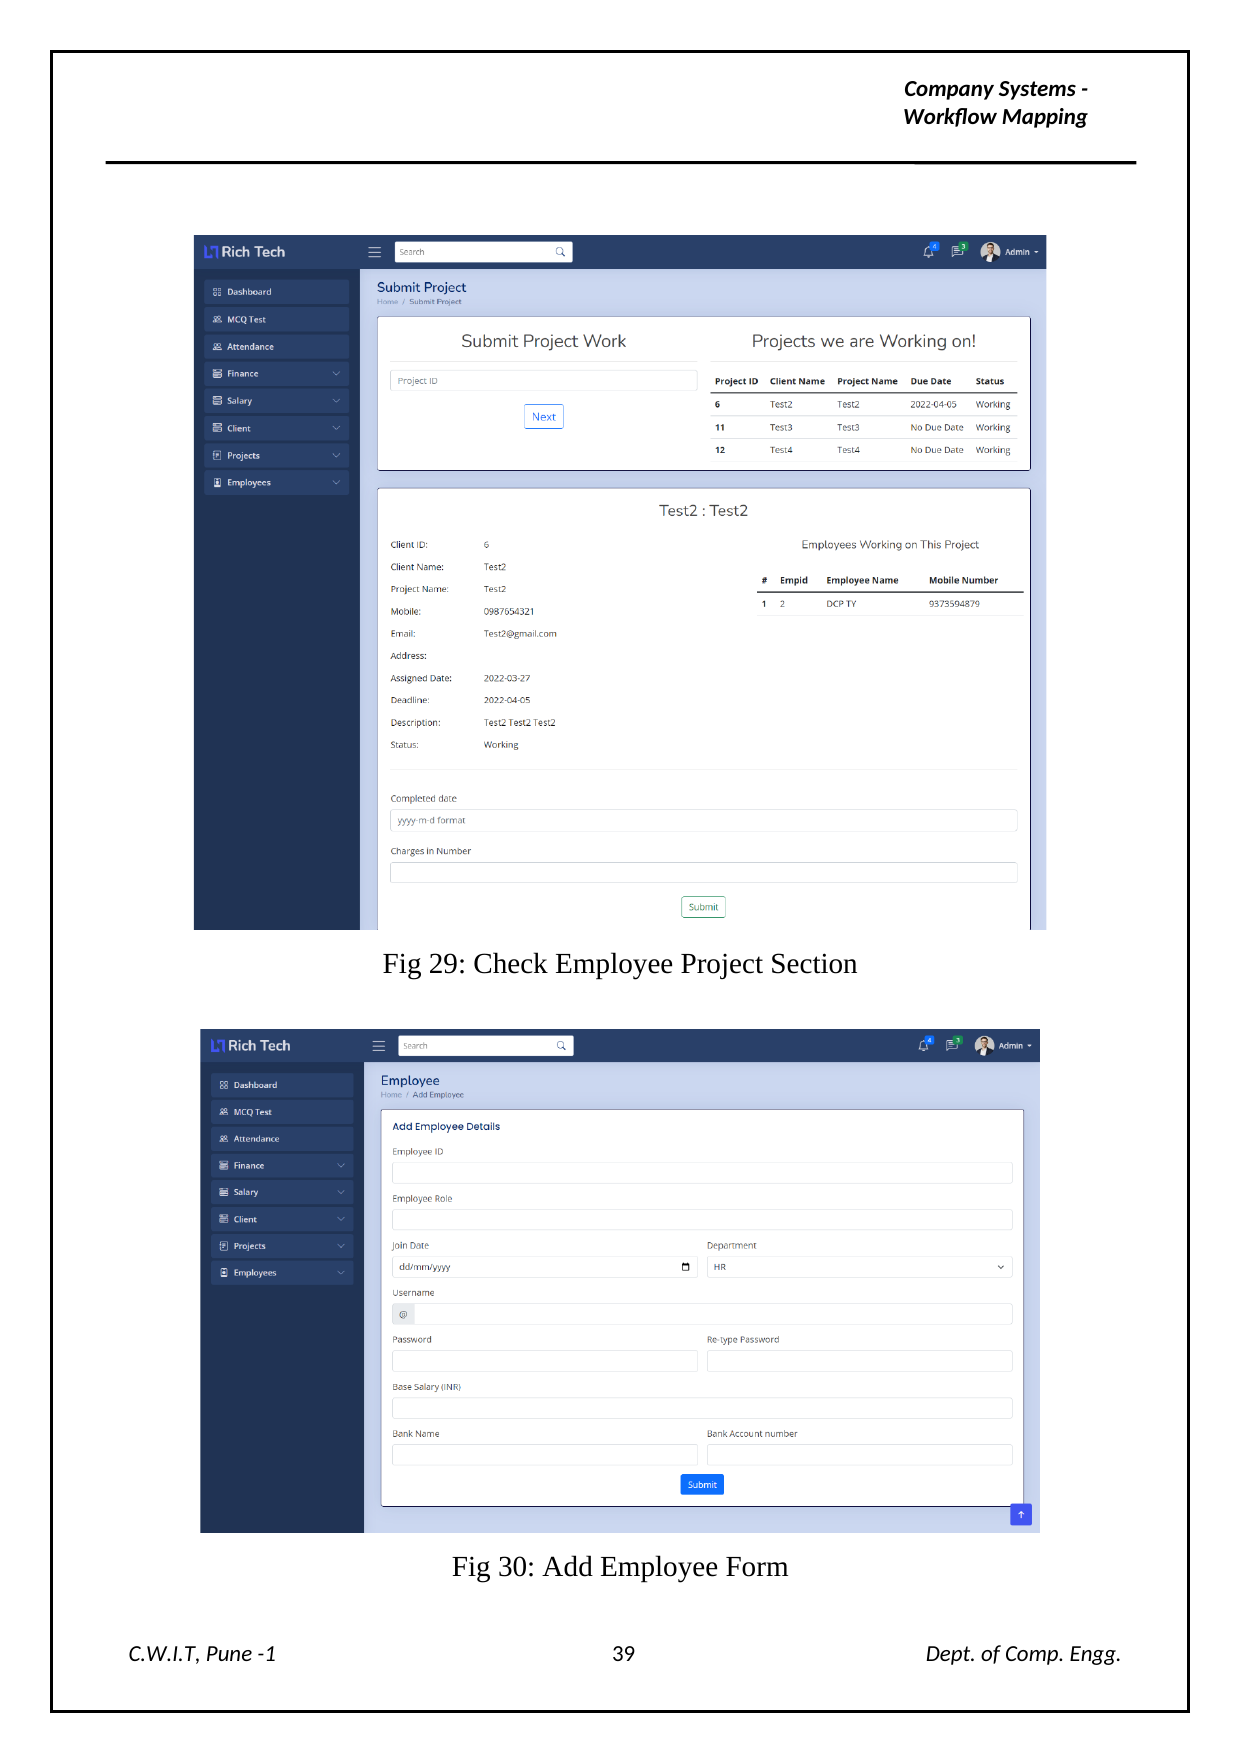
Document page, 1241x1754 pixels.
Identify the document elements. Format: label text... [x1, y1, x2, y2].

picture [200, 1029, 1040, 1533]
picture [193, 235, 1047, 930]
text Fig 29: Check Employee Project Section [150, 929, 1090, 979]
text Fig 30: Add Employee Form [150, 1533, 1090, 1583]
